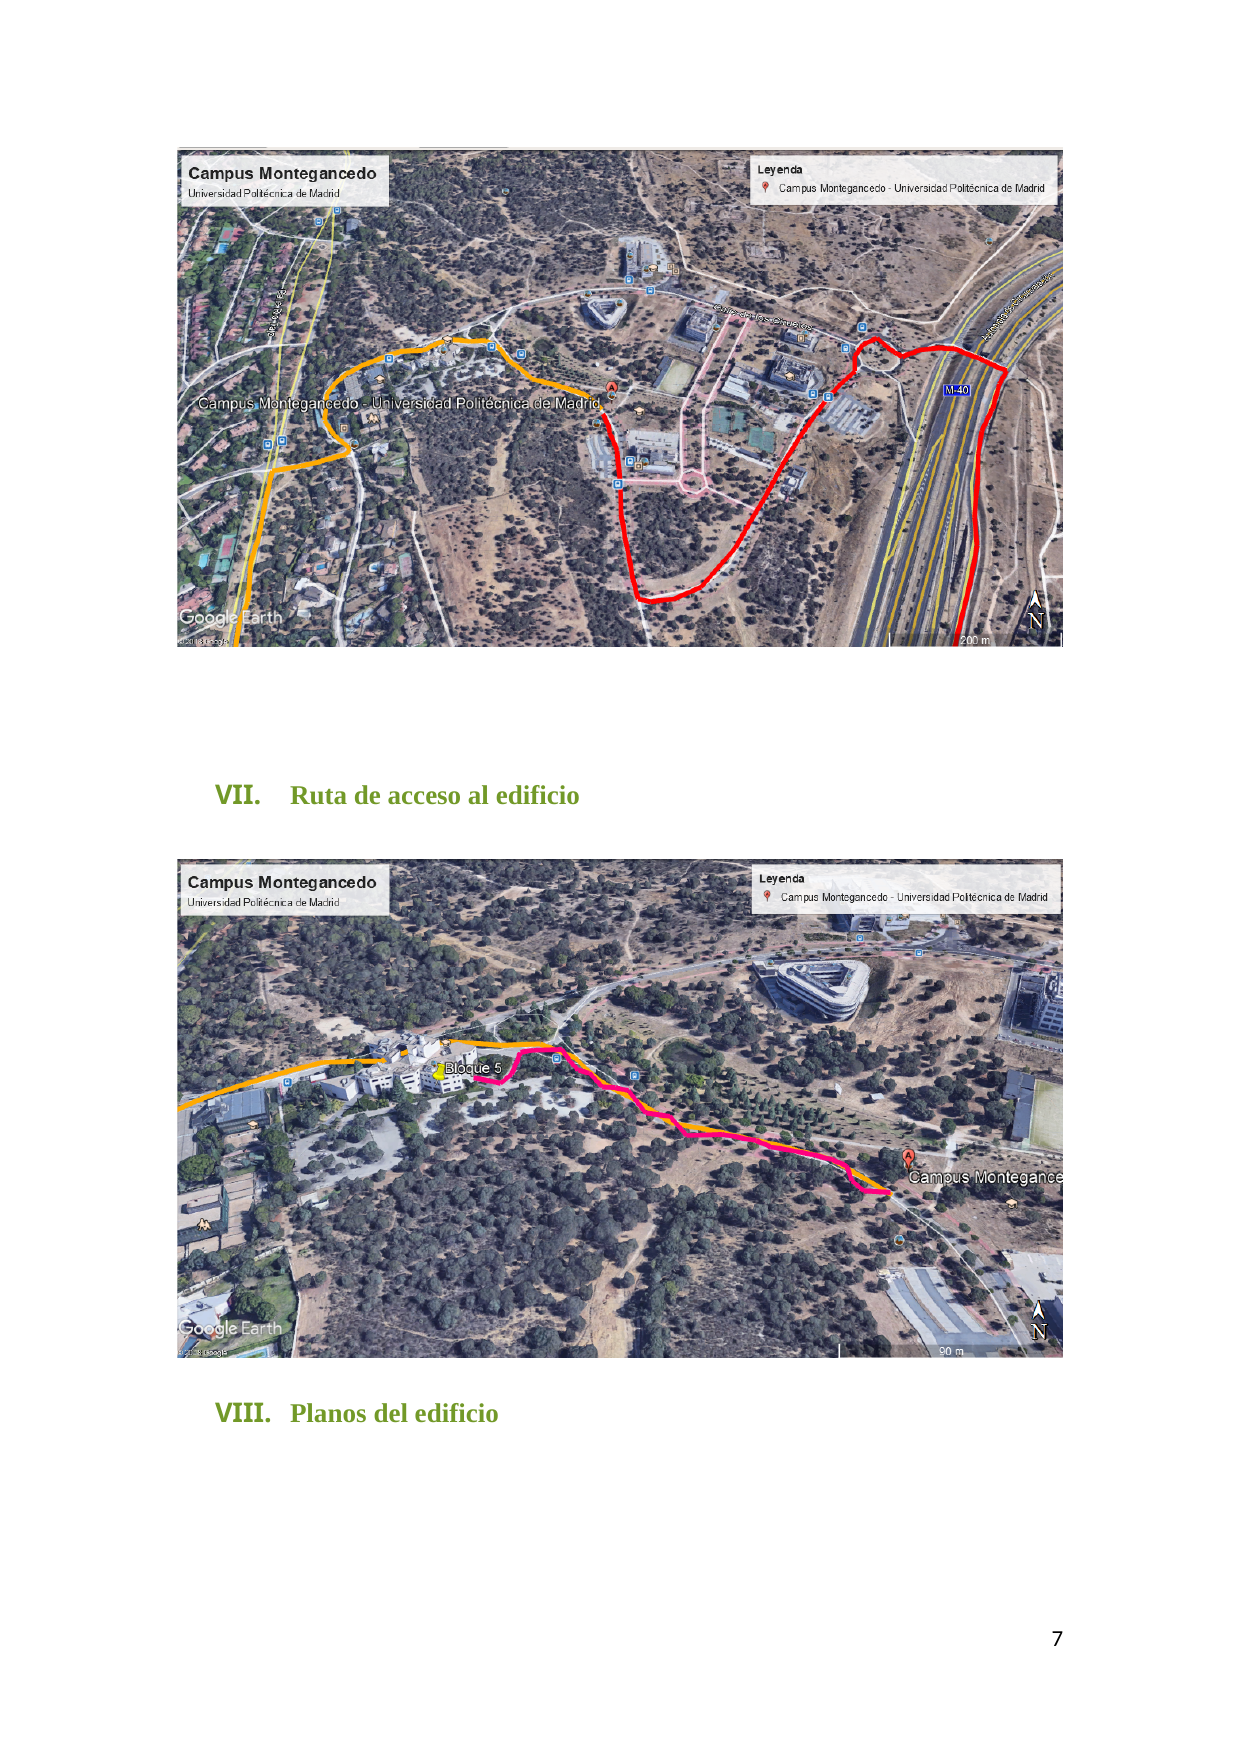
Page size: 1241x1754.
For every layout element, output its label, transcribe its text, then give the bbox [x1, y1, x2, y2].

picture [177, 147, 1063, 647]
subtitle Ruta de acceso al edificio [215, 776, 1063, 813]
picture [177, 859, 1063, 1358]
subtitle Planos del edificio [215, 1393, 1063, 1430]
